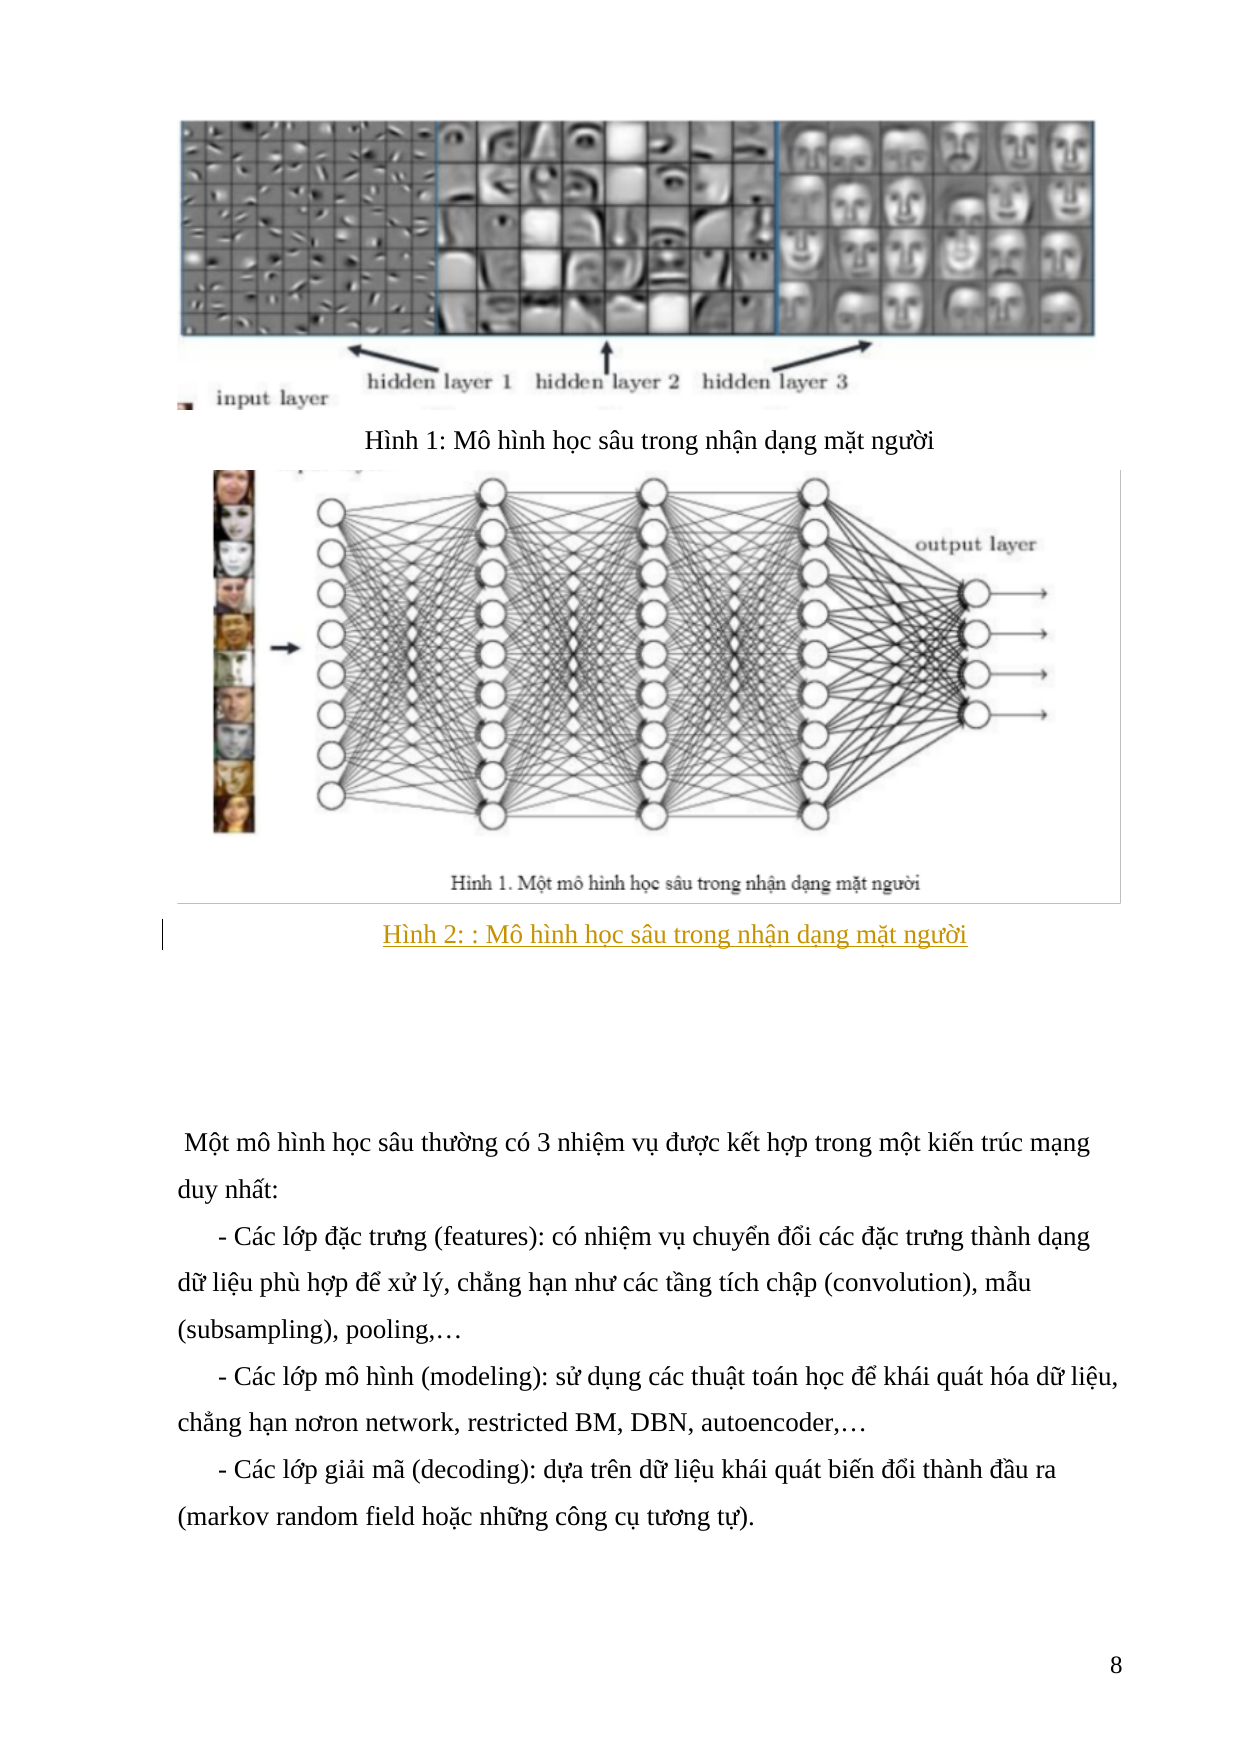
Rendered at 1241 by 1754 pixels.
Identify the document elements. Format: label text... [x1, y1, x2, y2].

text Hình 1: Mô hình học sâu trong nhận dạng mặt người [177, 424, 1122, 455]
text Một mô hình học sâu thường có 3 nhiệm vụ được kết hợp trong một kiến trúc mạng duy nhất: [177, 1126, 1122, 1204]
picture [177, 118, 1122, 410]
text - Các lớp mô hình (modeling): sử dụng các thuật toán học để khái quát hóa dữ liệu, chẳng hạn nơron network, restricted BM, DBN, autoencoder,… [177, 1360, 1122, 1438]
picture [177, 470, 1122, 905]
text - Các lớp giải mã (decoding): dựa trên dữ liệu khái quát biến đổi thành đầu ra (markov random field hoặc những công cụ tương tự). [177, 1453, 1122, 1531]
text - Các lớp đặc trưng (features): có nhiệm vụ chuyển đổi các đặc trưng thành dạng dữ liệu phù hợp để xử lý, chẳng hạn như các tầng tích chập (convolution), mẫu (subsampling), pooling,… [177, 1220, 1122, 1344]
